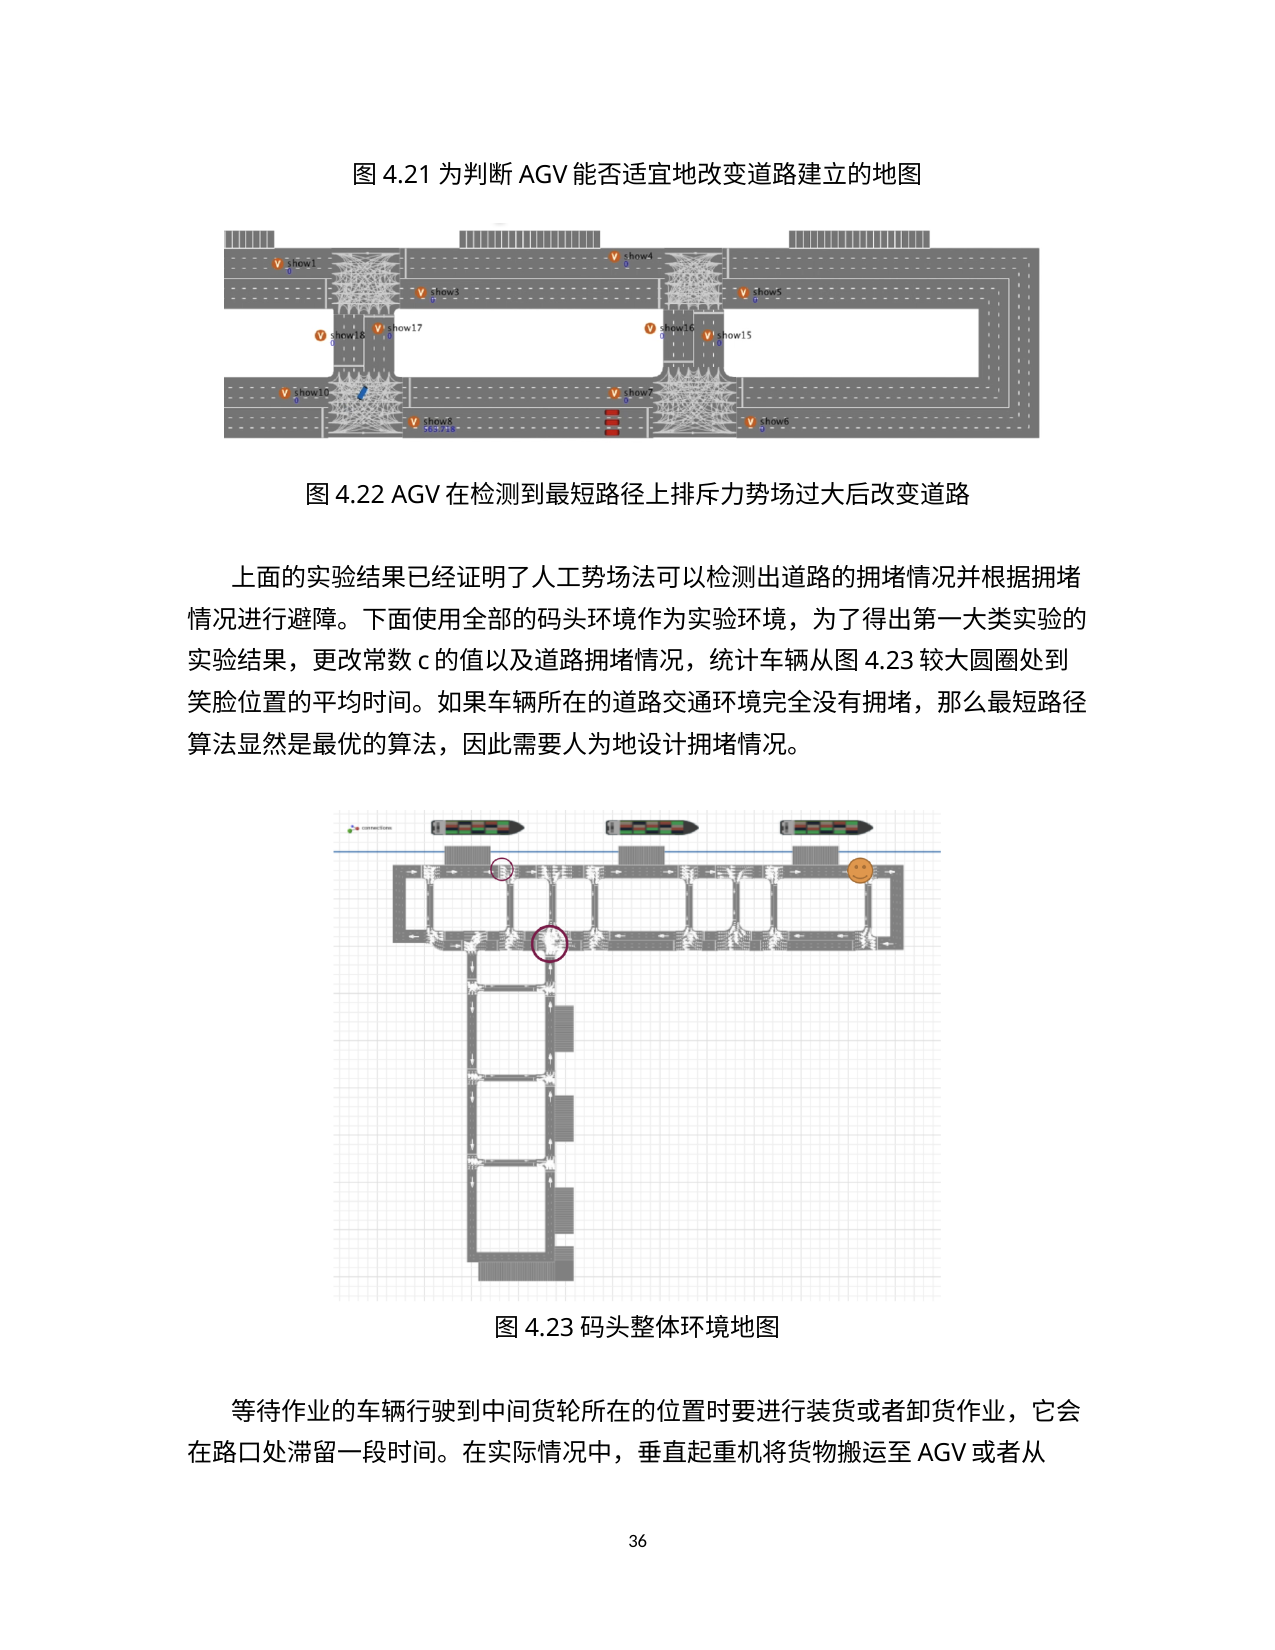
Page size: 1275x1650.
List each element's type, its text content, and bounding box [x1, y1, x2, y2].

picture [224, 223, 1051, 470]
text 图4.21 为判断AGV能否适宜地改变道路建立的地图 [187, 150, 1087, 192]
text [187, 1387, 1087, 1470]
text 上面的实验结果已经证明了人工势场法可以检测出道路的拥堵情况并根据拥堵情况进行避障。下面使用全部的码头环境作为实验环境，为了得出第一大类实验的实验结果，更改常数c的值以及道路拥堵情况，统计车辆从图4.23较大圆圈处到笑脸位置的平均时间。如果车辆所在的道路交通环境完全没有拥堵，那么最短路径算法显然是最优的算法，因此需要人为地设计拥堵情况。 [187, 553, 1087, 761]
picture [332, 810, 943, 1304]
